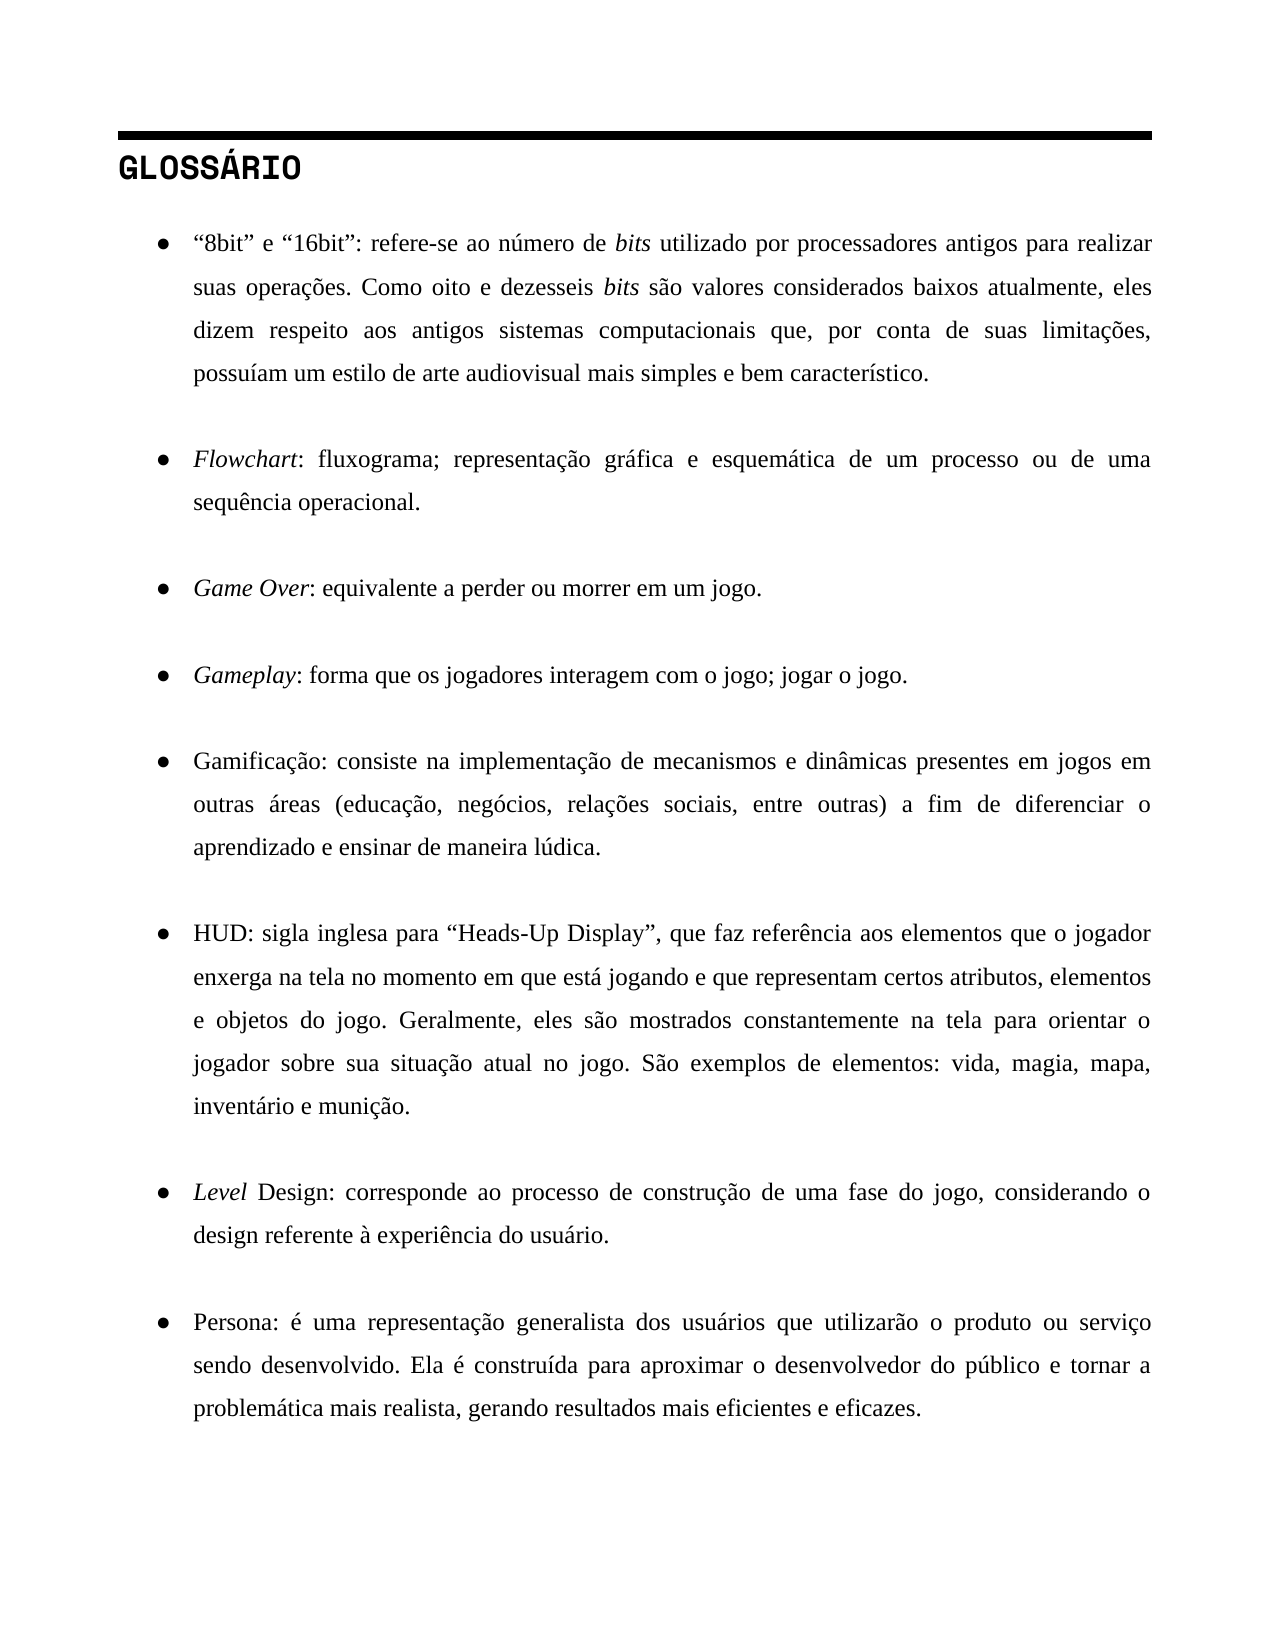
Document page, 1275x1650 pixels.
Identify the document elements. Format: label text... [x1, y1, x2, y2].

list Gamificação: consiste na implementação de mecanismos e dinâmicas presentes em jogos em outras áreas (educação, negócios, relações sociais, entre outras) a fim de diferenciar o aprendizado e ensinar de maneira lúdica. [156, 746, 1152, 861]
title GLOSSÁRIO [118, 140, 1152, 191]
list Persona: é uma representação generalista dos usuários que utilizarão o produto ou serviço sendo desenvolvido. Ela é construída para aproximar o desenvolvedor do público e tornar a problemática mais realista, gerando resultados mais eficientes e eficazes. [156, 1307, 1152, 1422]
list Gameplay: forma que os jogadores interagem com o jogo; jogar o jogo. [156, 660, 1152, 688]
list Flowchart: fluxograma; representação gráfica e esquemática de um processo ou de uma sequência operacional. [156, 444, 1152, 516]
list Level Design: corresponde ao processo de construção de uma fase do jogo, considerando o design referente à experiência do usuário. [156, 1177, 1152, 1249]
list Game Over: equivalente a perder ou morrer em um jogo. [156, 573, 1152, 602]
list HUD: sigla inglesa para “Heads-Up Display”, que faz referência aos elementos que o jogador enxerga na tela no momento em que está jogando e que representam certos atributos, elementos e objetos do jogo. Geralmente, eles são mostrados constantemente na tela para orientar o jogador sobre sua situação atual no jogo. São exemplos de elementos: vida, magia, mapa, inventário e munição. [156, 918, 1152, 1120]
list “8bit” e “16bit”: refere-se ao número de bits utilizado por processadores antigos para realizar suas operações. Como oito e dezesseis bits são valores considerados baixos atualmente, eles dizem respeito aos antigos sistemas computacionais que, por conta de suas limitações, possuíam um estilo de arte audiovisual mais simples e bem característico. [156, 228, 1152, 387]
